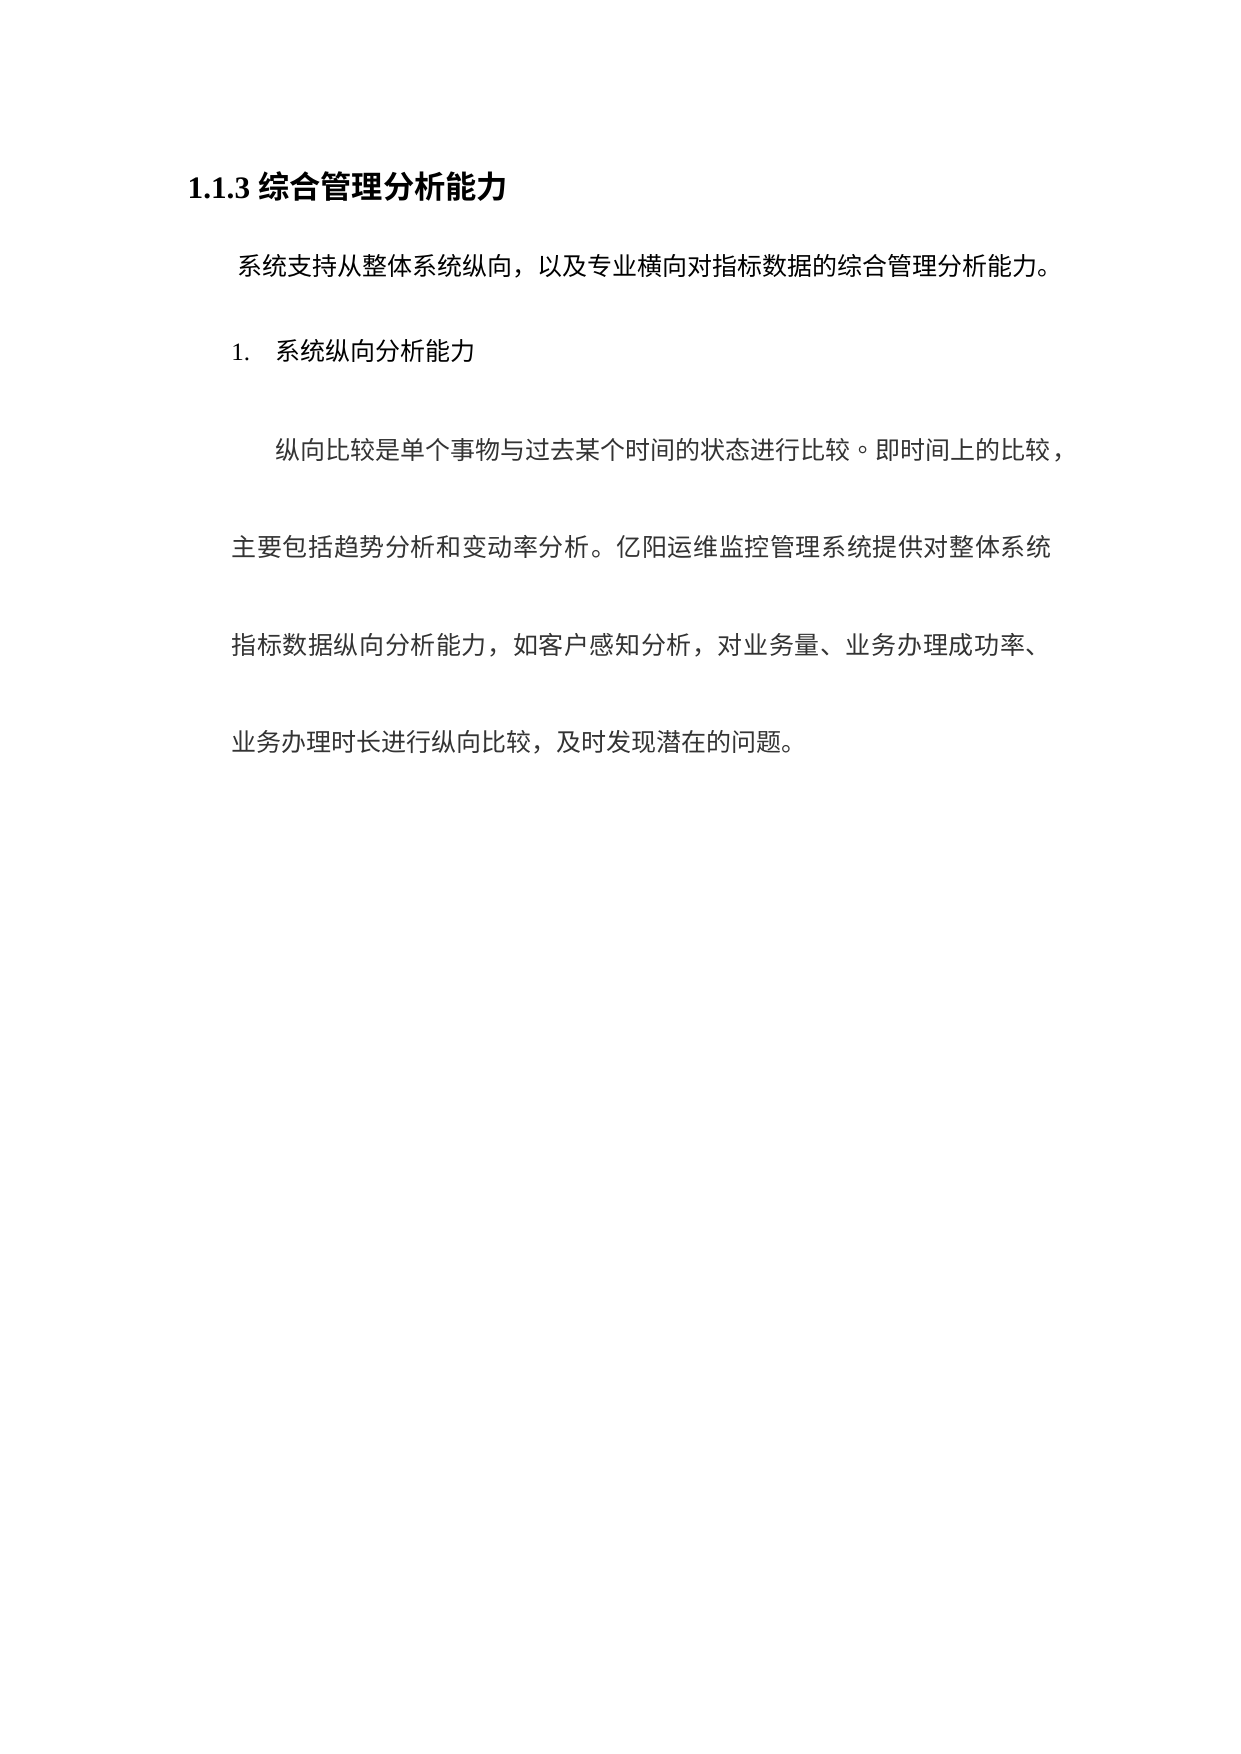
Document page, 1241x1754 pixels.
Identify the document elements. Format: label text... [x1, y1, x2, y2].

subtitle 综合管理分析能力 [187, 162, 1053, 207]
list 系统纵向分析能力 [231, 317, 1053, 382]
text 纵向比较是单个事物与过去某个时间的状态进行比较。即时间上的比较，主要包括趋势分析和变动率分析。亿阳运维监控管理系统提供对整体系统指标数据纵向分析能力，如客户感知分析，对业务量、业务办理成功率、业务办理时长进行纵向比较，及时发现潜在的问题。 [231, 416, 1053, 773]
text 系统支持从整体系统纵向，以及专业横向对指标数据的综合管理分析能力。 [187, 246, 1053, 282]
